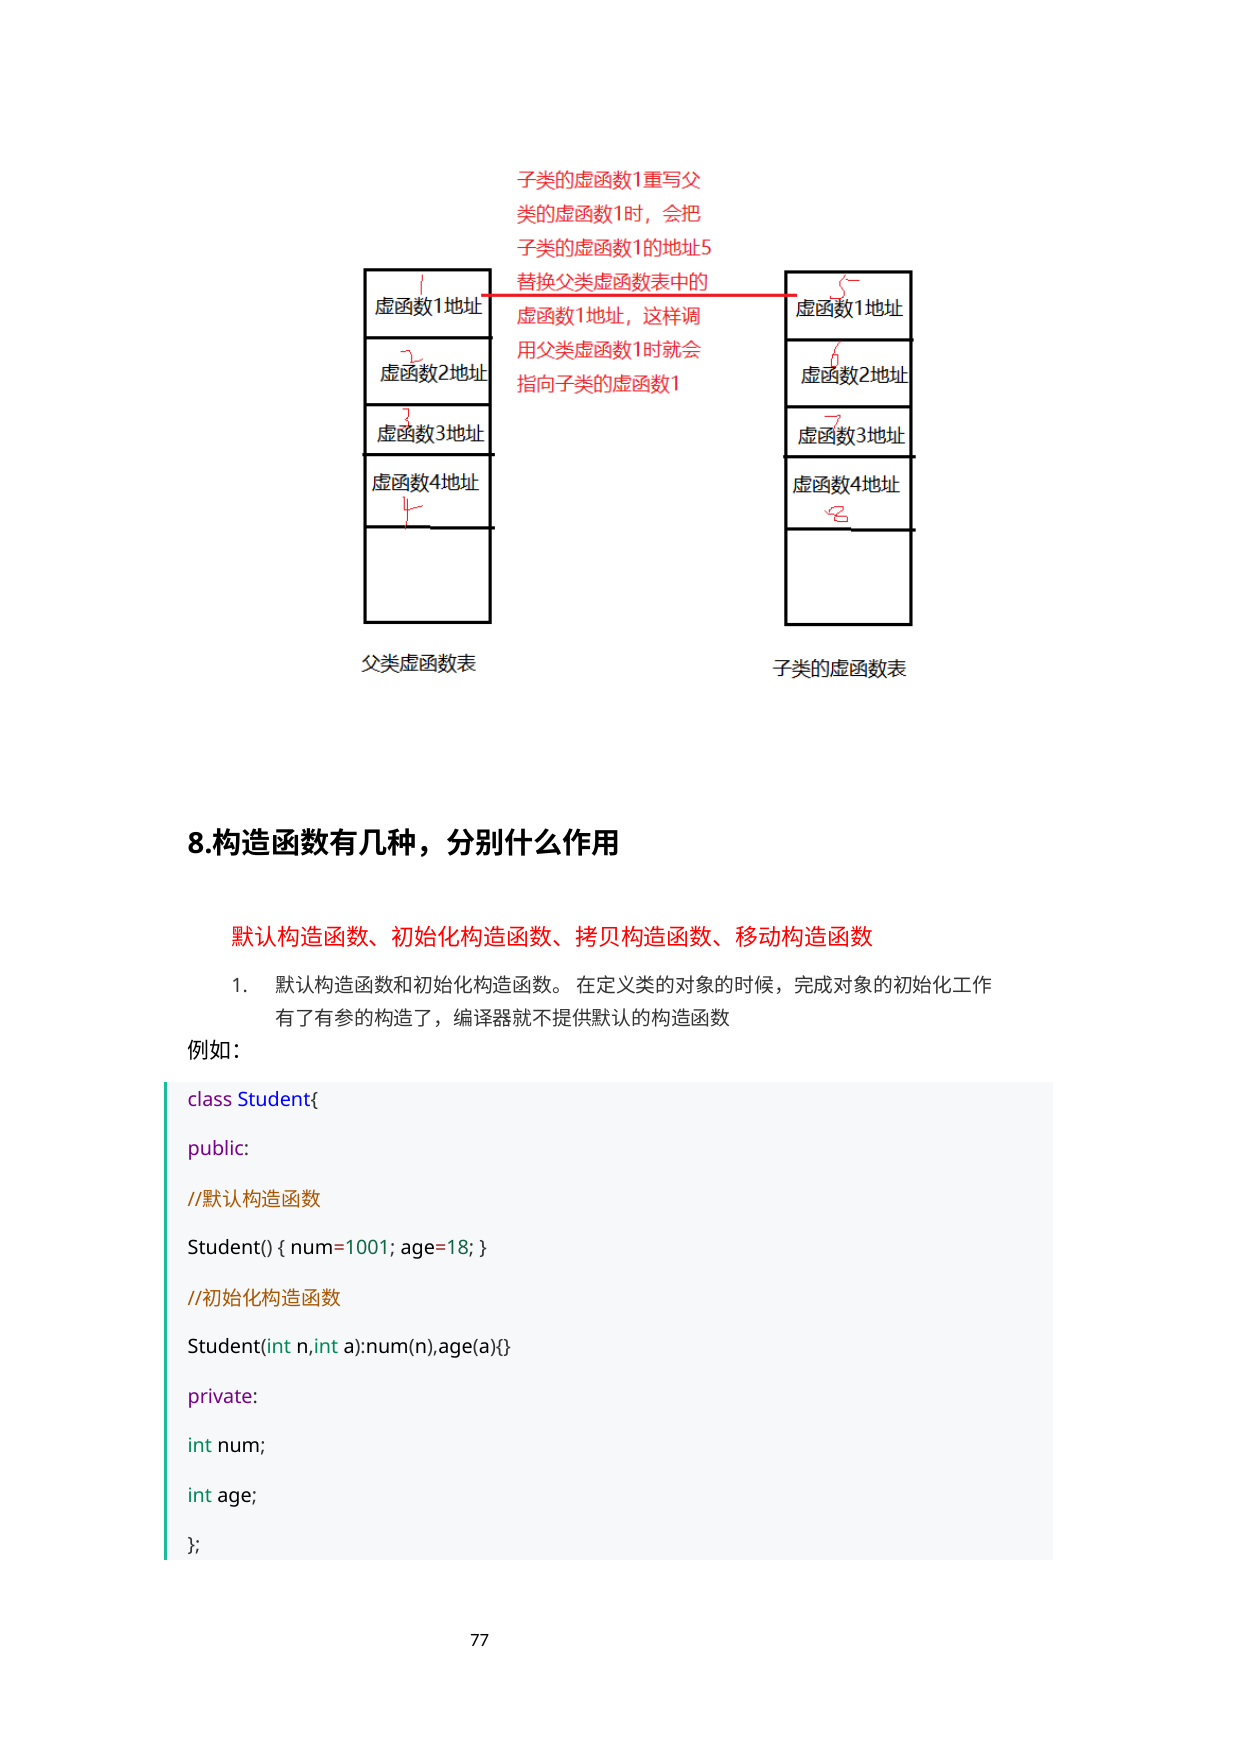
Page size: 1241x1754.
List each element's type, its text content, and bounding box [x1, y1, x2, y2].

text 例如： [187, 1033, 1053, 1065]
text 默认构造函数、初始化构造函数、拷贝构造函数、移动构造函数 [187, 903, 1053, 968]
text private: [167, 1379, 1053, 1412]
picture [231, 162, 1097, 726]
subtitle 8.构造函数有几种，分别什么作用 [187, 809, 1053, 874]
text }; [167, 1528, 1053, 1560]
text 有了有参的构造了，编译器就不提供默认的构造函数 [231, 1000, 1053, 1033]
text //默认构造函数 [167, 1181, 1053, 1214]
text Student() { num=1001; age=18; } [167, 1231, 1053, 1263]
text public: [167, 1132, 1053, 1164]
text class Student{ [167, 1082, 1053, 1115]
list 默认构造函数和初始化构造函数。 在定义类的对象的时候，完成对象的初始化工作 [187, 968, 1053, 1000]
text int age; [167, 1478, 1053, 1511]
text int num; [167, 1429, 1053, 1461]
text //初始化构造函数 [167, 1280, 1053, 1313]
text Student(int n,int a):num(n),age(a){} [167, 1330, 1053, 1362]
